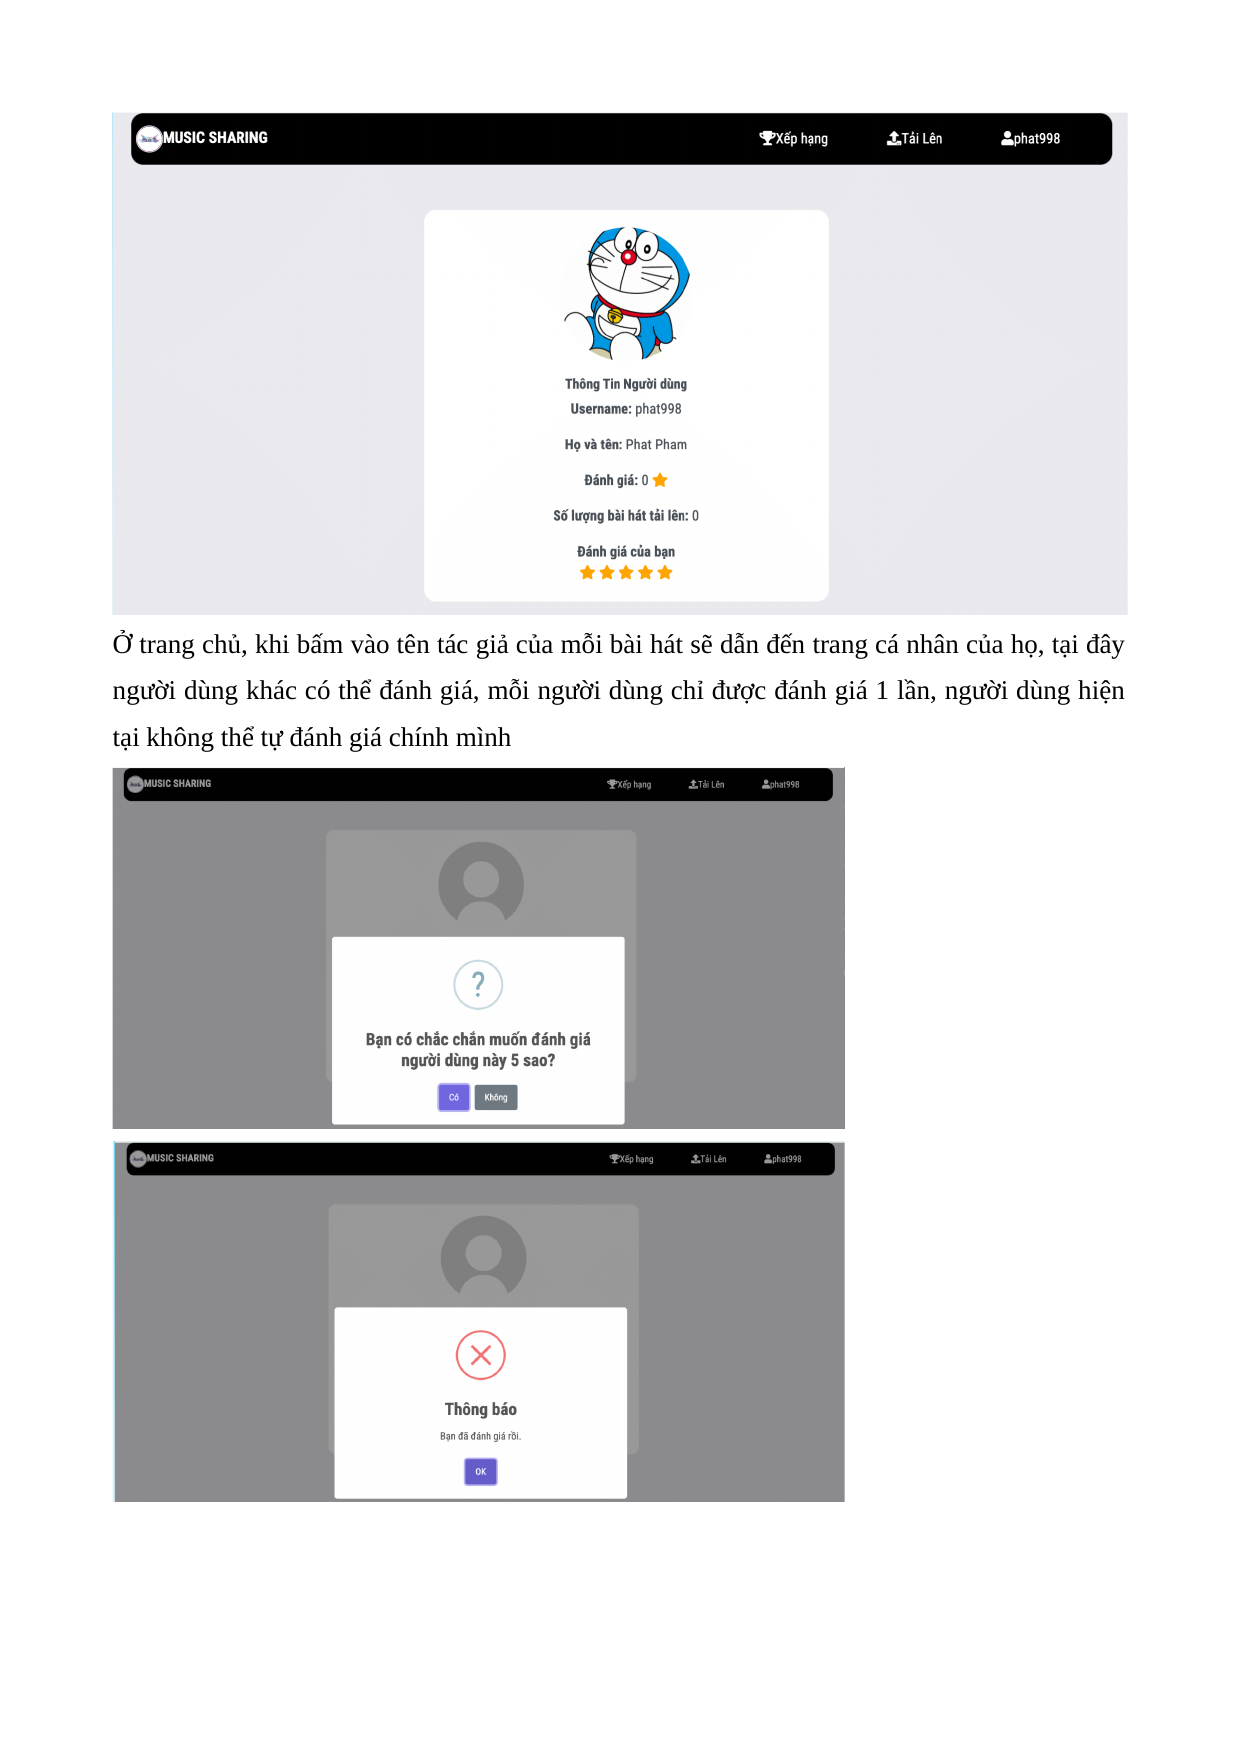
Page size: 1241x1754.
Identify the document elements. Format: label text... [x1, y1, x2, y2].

picture [112, 112, 1128, 615]
picture [112, 767, 845, 1129]
picture [112, 1141, 845, 1502]
text Ở trang chủ, khi bấm vào tên tác giả của mỗi bài hát sẽ dẫn đến trang cá nhân của họ, tại đây người dùng khác có thể đánh giá, mỗi người dùng chỉ được đánh giá 1 lần, người dùng hiện tại không thể tự đánh giá chính mình [112, 628, 1128, 752]
